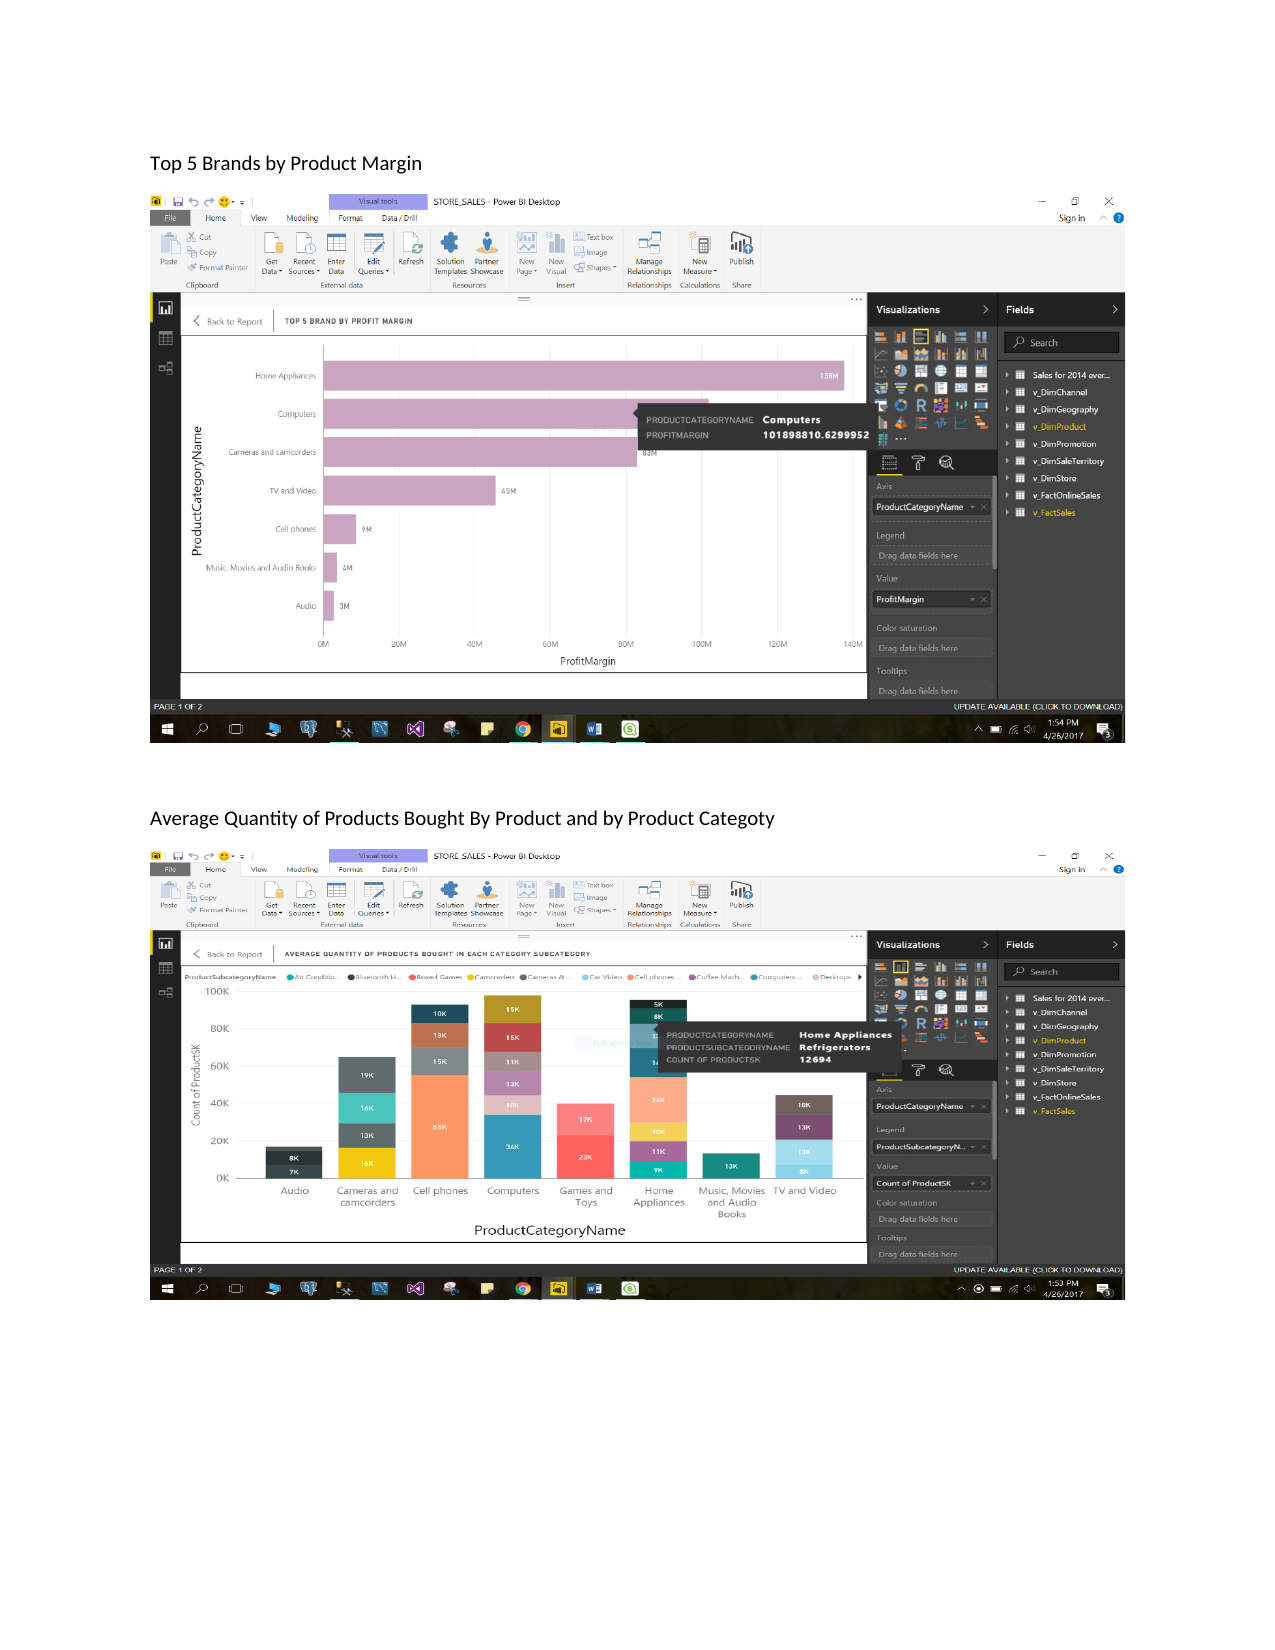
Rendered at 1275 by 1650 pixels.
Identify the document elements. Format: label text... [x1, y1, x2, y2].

text Top 5 Brands by Product Margin [150, 150, 1125, 175]
picture [150, 849, 1125, 1300]
text Average Quantity of Products Bought By Product and by Product Categoty [150, 805, 1125, 831]
picture [150, 194, 1125, 743]
